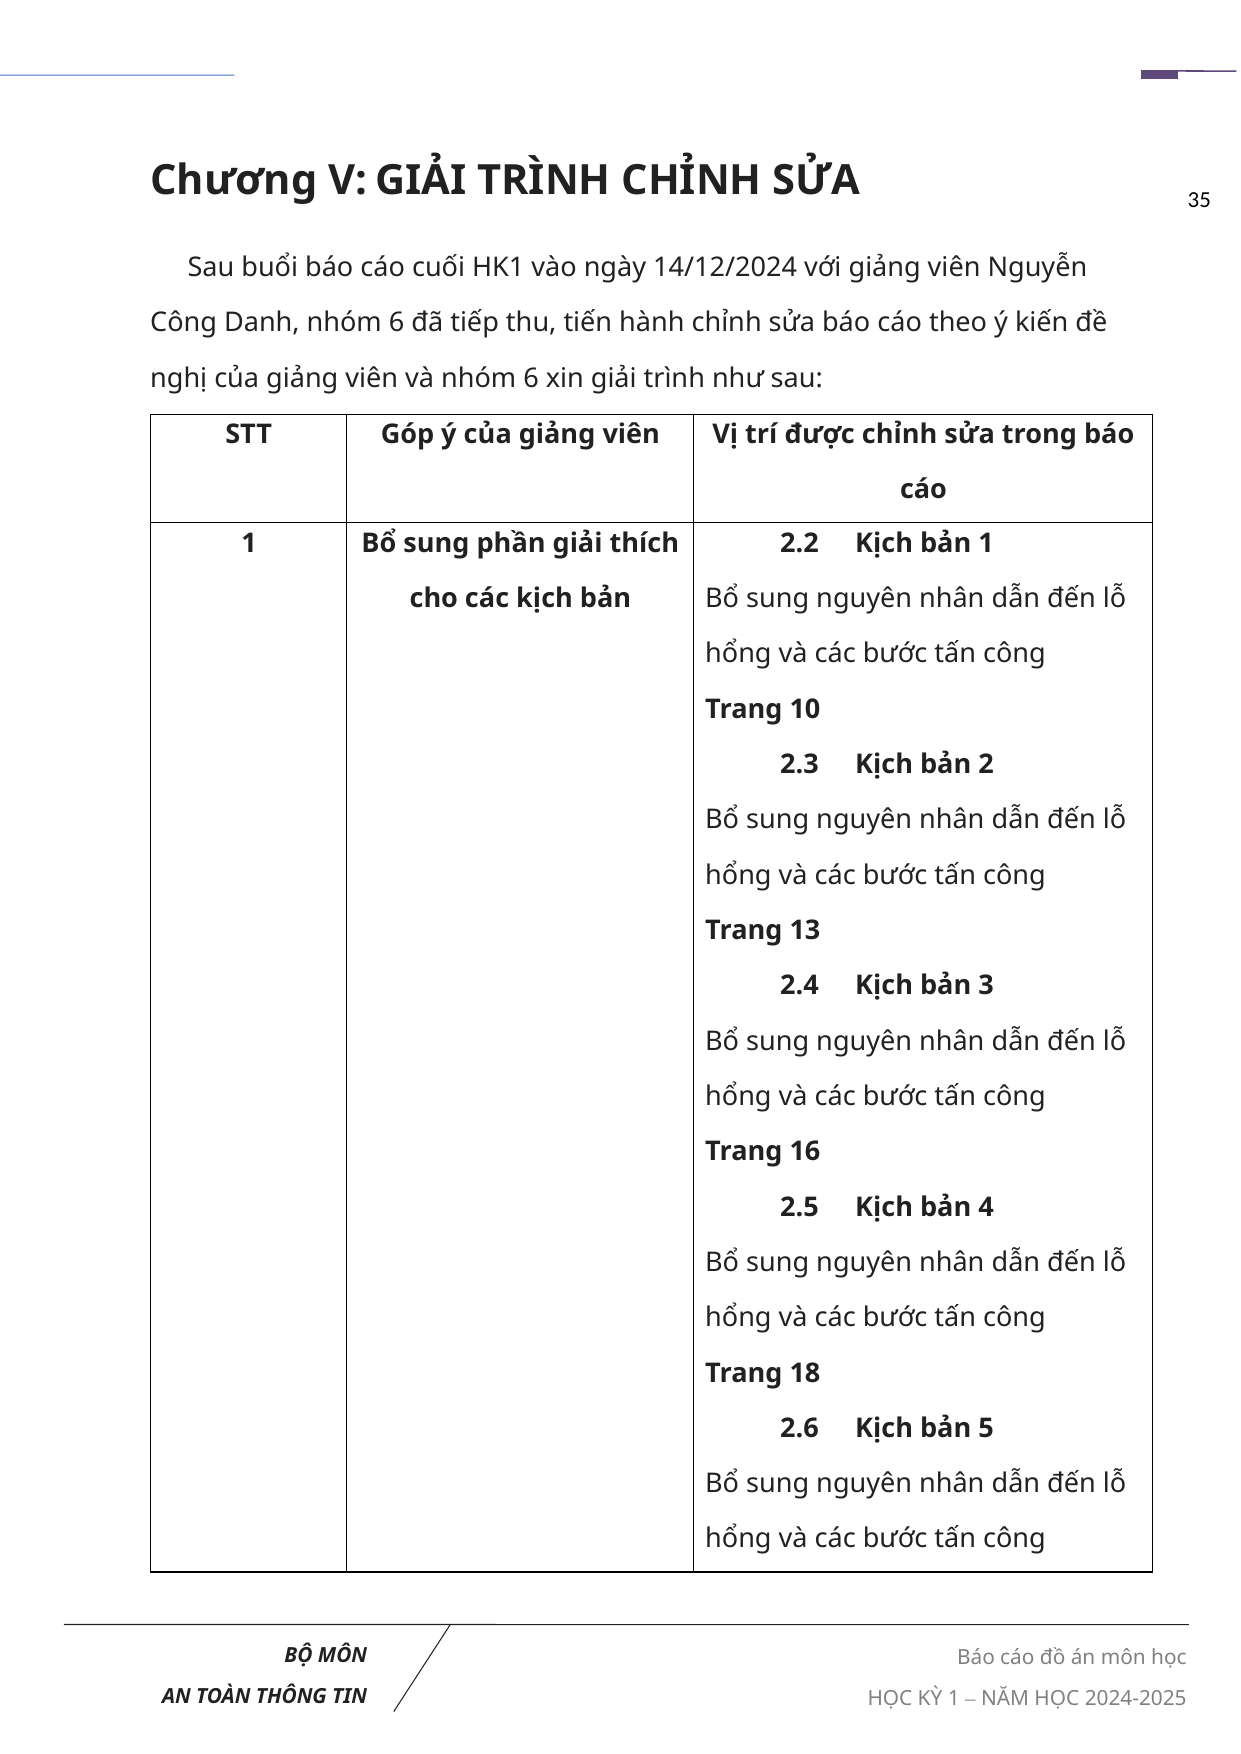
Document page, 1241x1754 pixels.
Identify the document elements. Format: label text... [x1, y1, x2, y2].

table_header STT [151, 415, 346, 522]
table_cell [347, 523, 693, 1571]
table_header Vị trí được chỉnh sửa trong báo cáo [694, 415, 1152, 522]
text Sau buổi báo cáo cuối HK1 vào ngày 14/12/2024 với giảng viên Nguyễn Công Danh, nhóm 6 đã tiếp thu, tiến hành chỉnh sửa báo cáo theo ý kiến đề nghị của giảng viên và nhóm 6 xin giải trình như sau: [150, 248, 1153, 395]
list GIẢI TRÌNH CHỈNH SỬA [150, 150, 1153, 207]
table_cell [694, 523, 1152, 1571]
table_cell 1 [151, 523, 346, 1571]
table_header Góp ý của giảng viên [347, 415, 693, 522]
